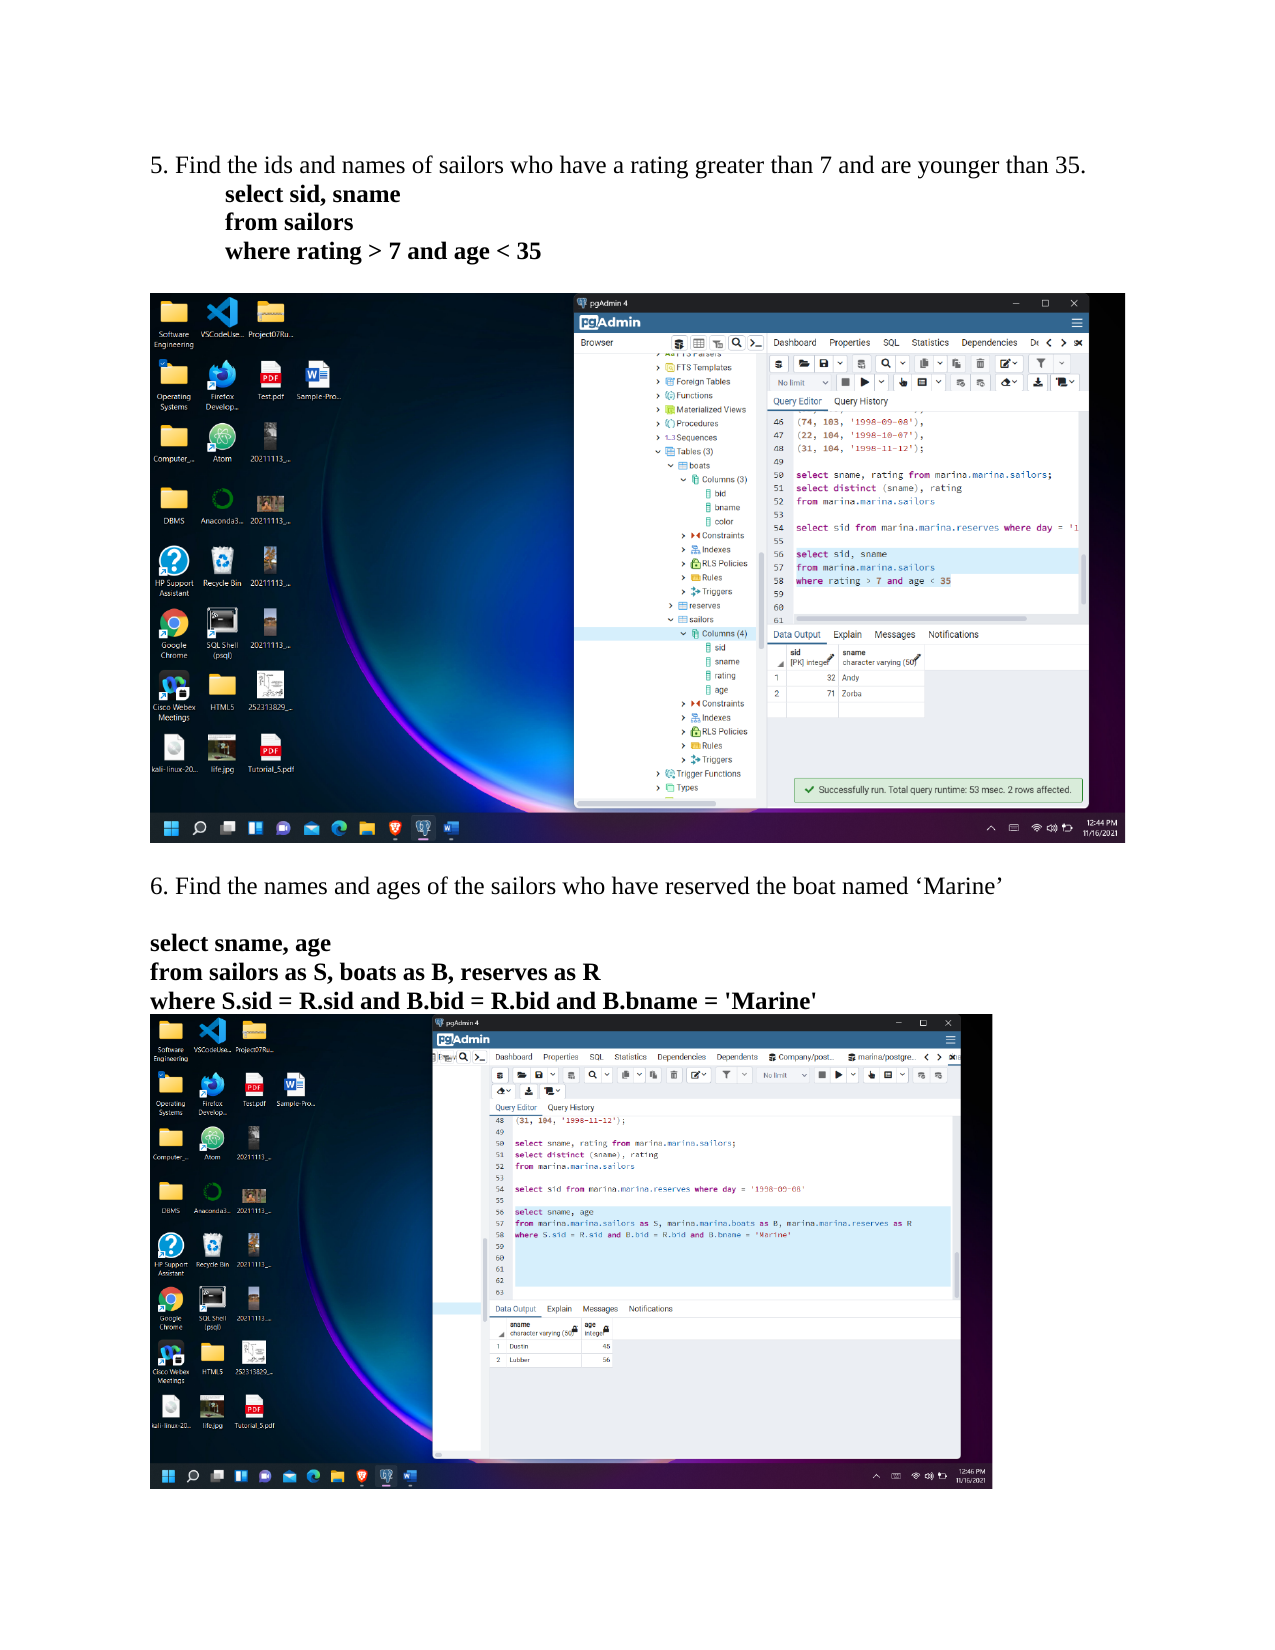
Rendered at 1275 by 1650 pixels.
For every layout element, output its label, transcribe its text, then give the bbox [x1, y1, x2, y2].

text where S.sid = R.sid and B.bid = R.bid and B.bname = 'Marine' [150, 986, 1125, 1015]
text 6. Find the names and ages of the sailors who have reserved the boat named ‘Marine’ [150, 871, 1125, 900]
picture [150, 1014, 993, 1489]
text 5. Find the ids and names of sailors who have a rating greater than 7 and are younger than 35. [150, 150, 1125, 179]
text from sailors as S, boats as B, reserves as R [150, 957, 1125, 986]
text select sname, age [150, 928, 1125, 957]
text where rating > 7 and age < 35 [150, 236, 1125, 265]
text from sailors [150, 207, 1125, 236]
text select sid, sname [150, 179, 1125, 207]
picture [150, 293, 1125, 843]
